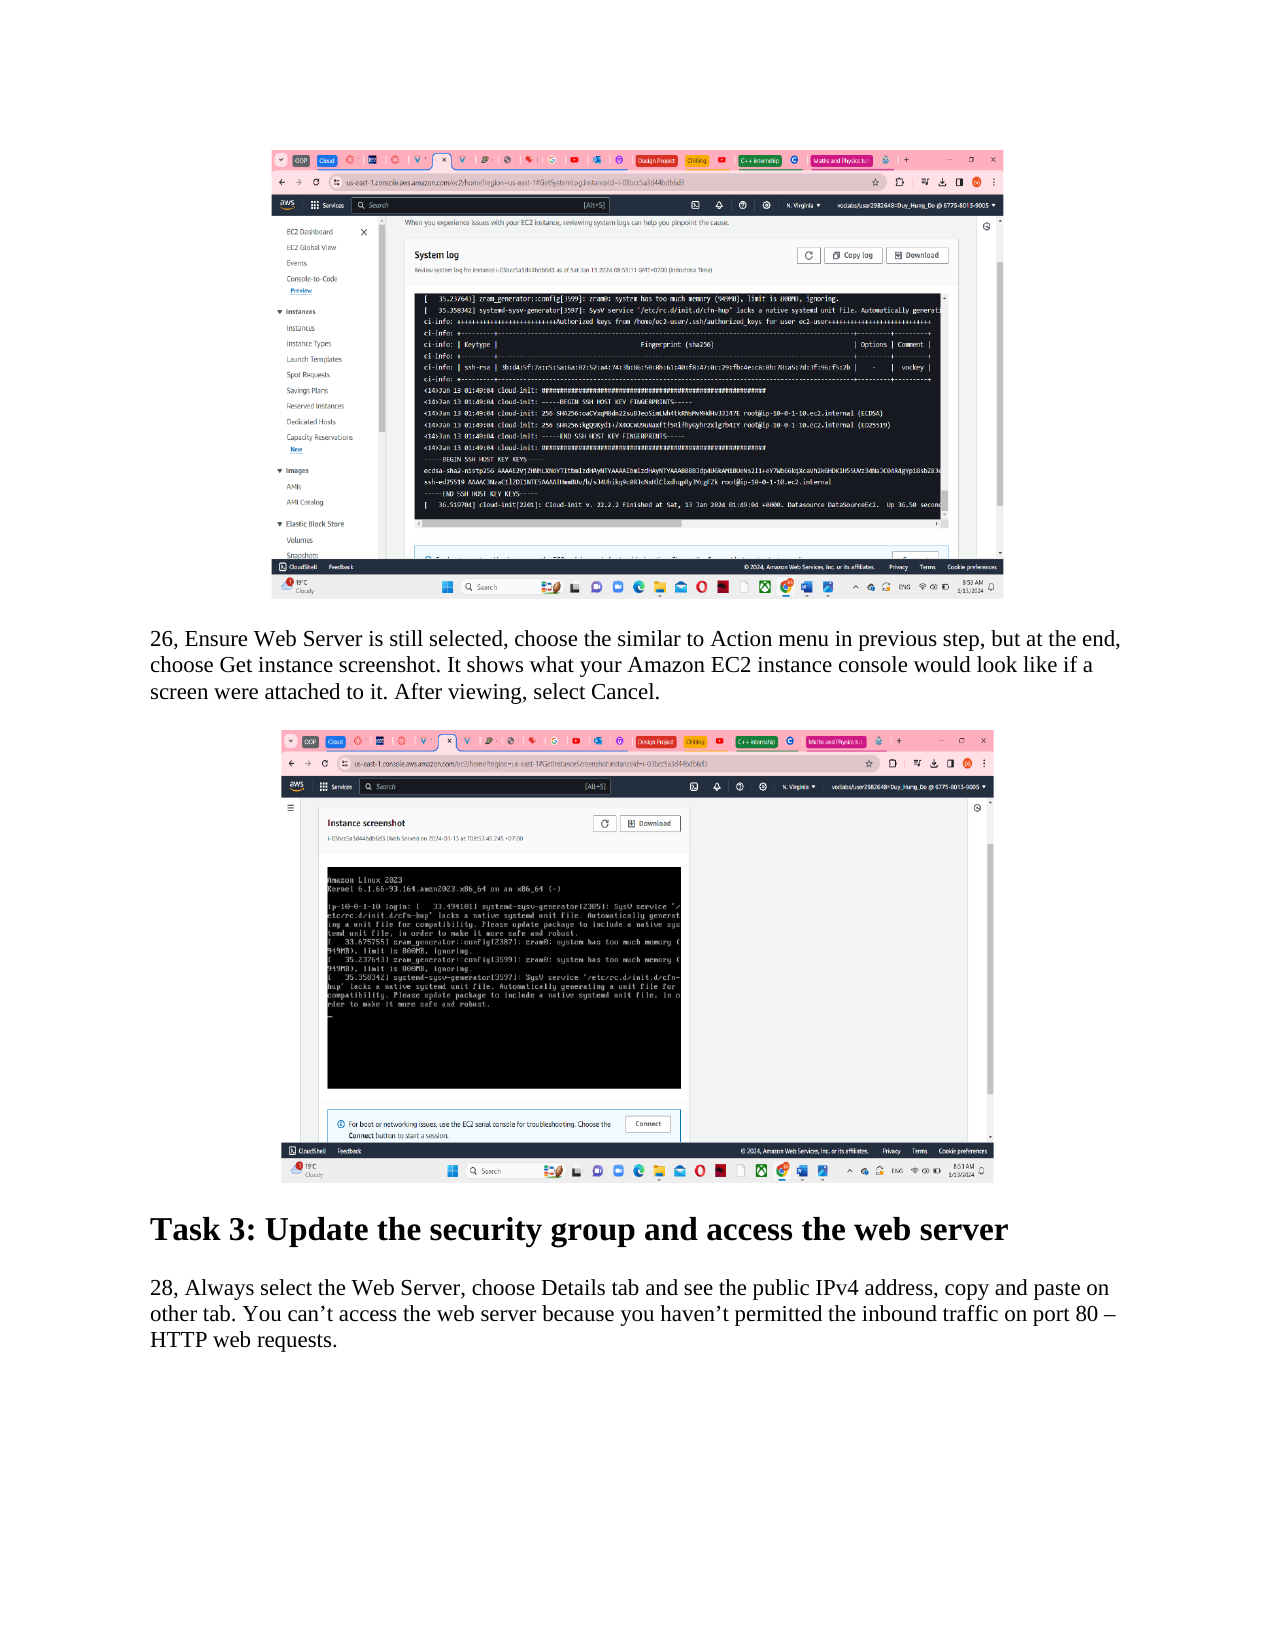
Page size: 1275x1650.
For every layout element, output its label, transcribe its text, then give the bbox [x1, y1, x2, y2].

picture [281, 730, 994, 1183]
picture [271, 150, 1004, 599]
text Task 3: Update the security group and access the web server [150, 1209, 1125, 1247]
text 26, Ensure Web Server is still selected, choose the similar to Action menu in previous step, but at the end, choose Get instance screenshot. It shows what your Amazon EC2 instance console would look like if a screen were attached to it. After viewing, select Cancel. [150, 625, 1125, 704]
text 28, Always select the Web Server, choose Details tab and see the public IPv4 address, copy and paste on other tab. You can’t access the web server because you haven’t permitted the inbound traffic on port 80 – HTTP web requests. [150, 1274, 1125, 1353]
